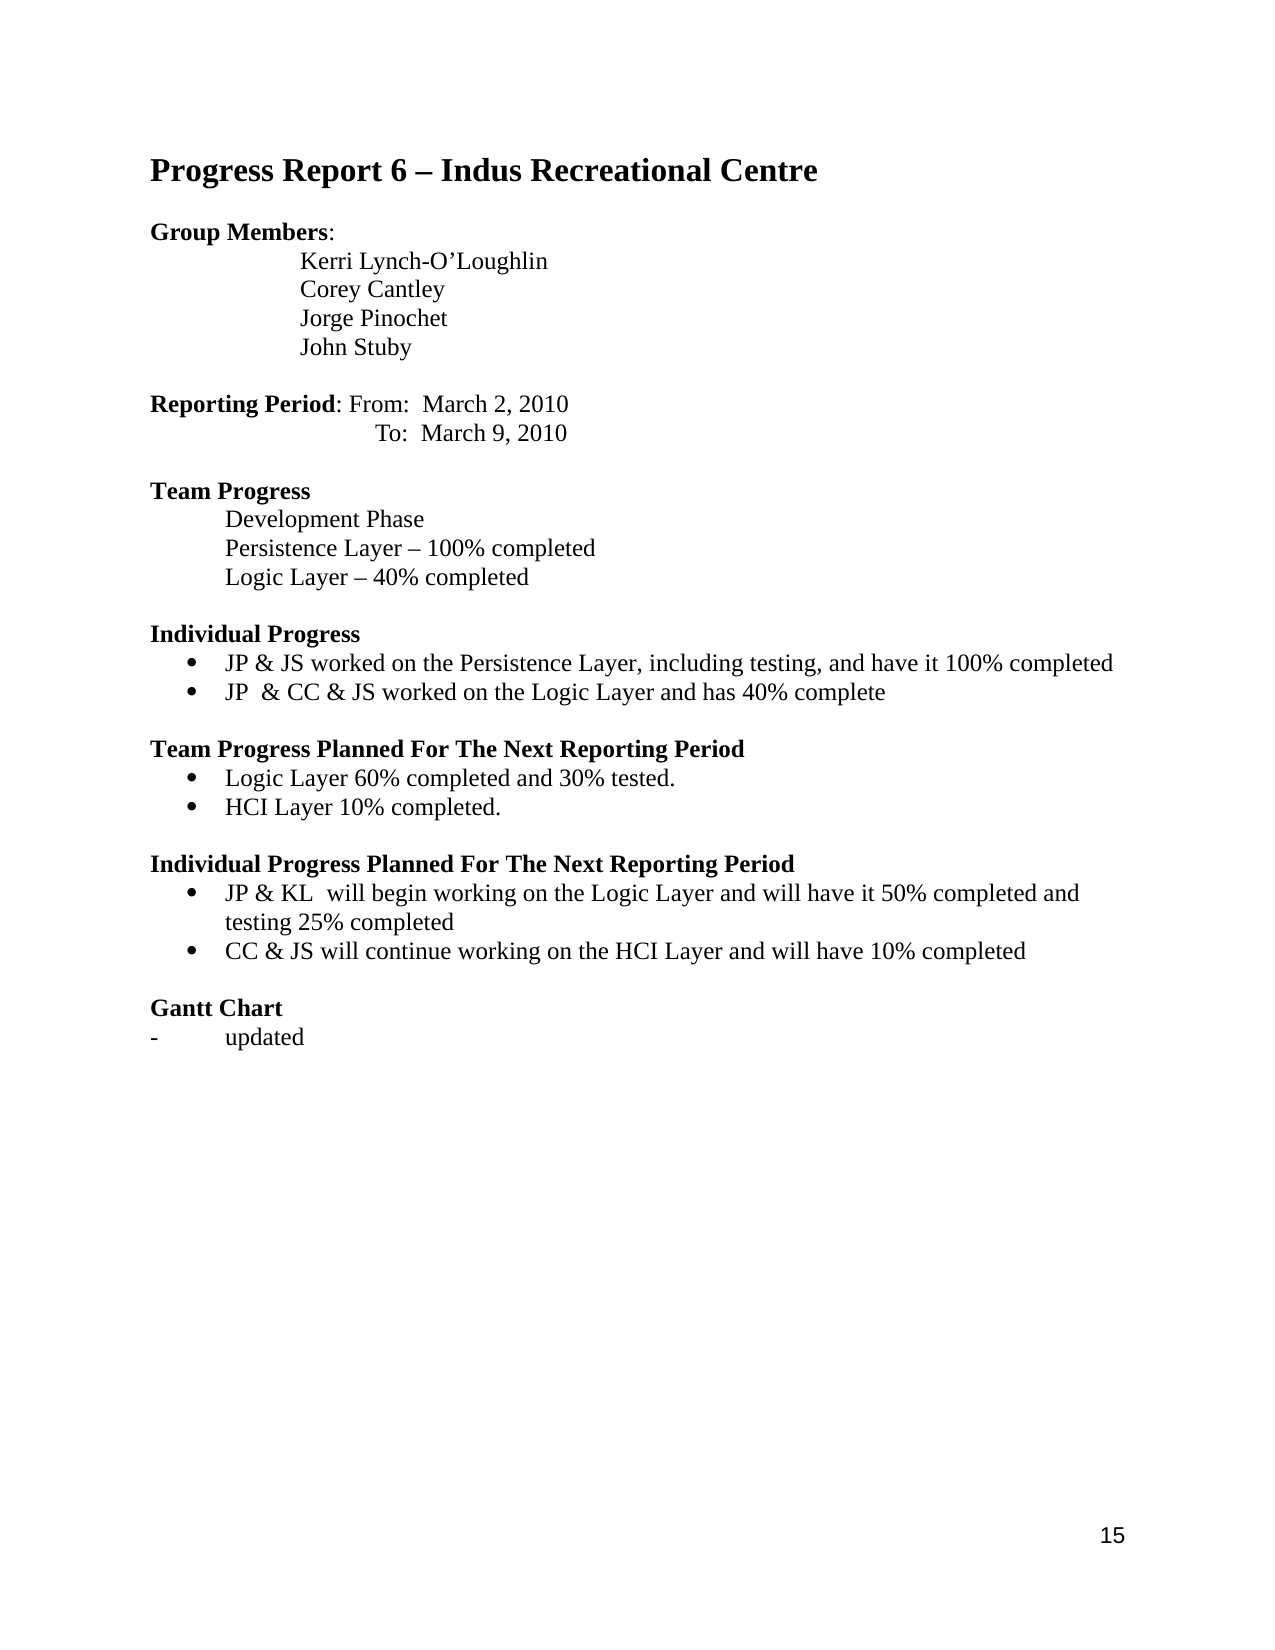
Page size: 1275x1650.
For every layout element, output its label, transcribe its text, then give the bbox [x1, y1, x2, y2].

list JP & JS worked on the Persistence Layer, including testing, and have it 100% completed [187, 648, 1125, 677]
text Corey Cantley [150, 274, 1125, 303]
subtitle Progress Report 6 – Indus Recreational Centre [150, 150, 1125, 188]
list Logic Layer 60% completed and 30% tested. [187, 763, 1125, 792]
list updated [150, 1022, 1125, 1051]
text Kerri Lynch-O’Loughlin [150, 246, 1125, 274]
text John Stuby [150, 332, 1125, 361]
text Gantt Chart [150, 993, 1125, 1022]
text Persistence Layer – 100% completed [225, 533, 1125, 562]
text To: March 9, 2010 [150, 418, 1125, 447]
text Jorge Pinochet [150, 303, 1125, 332]
text Reporting Period: From: March 2, 2010 [150, 389, 1125, 418]
list CC & JS will continue working on the HCI Layer and will have 10% completed [187, 936, 1125, 964]
text Development Phase [225, 504, 1125, 533]
list HCI Layer 10% completed. [187, 792, 1125, 821]
text Individual Progress [150, 619, 1125, 648]
text Individual Progress Planned For The Next Reporting Period [150, 849, 1125, 878]
list JP & KL will begin working on the Logic Layer and will have it 50% completed and testing 25% completed [187, 878, 1125, 936]
text Team Progress Planned For The Next Reporting Period [150, 734, 1125, 763]
text Group Members: [150, 217, 1125, 246]
list JP & CC & JS worked on the Logic Layer and has 40% complete [187, 677, 1125, 706]
text Team Progress [150, 476, 1125, 504]
text Logic Layer – 40% completed [225, 562, 1125, 591]
